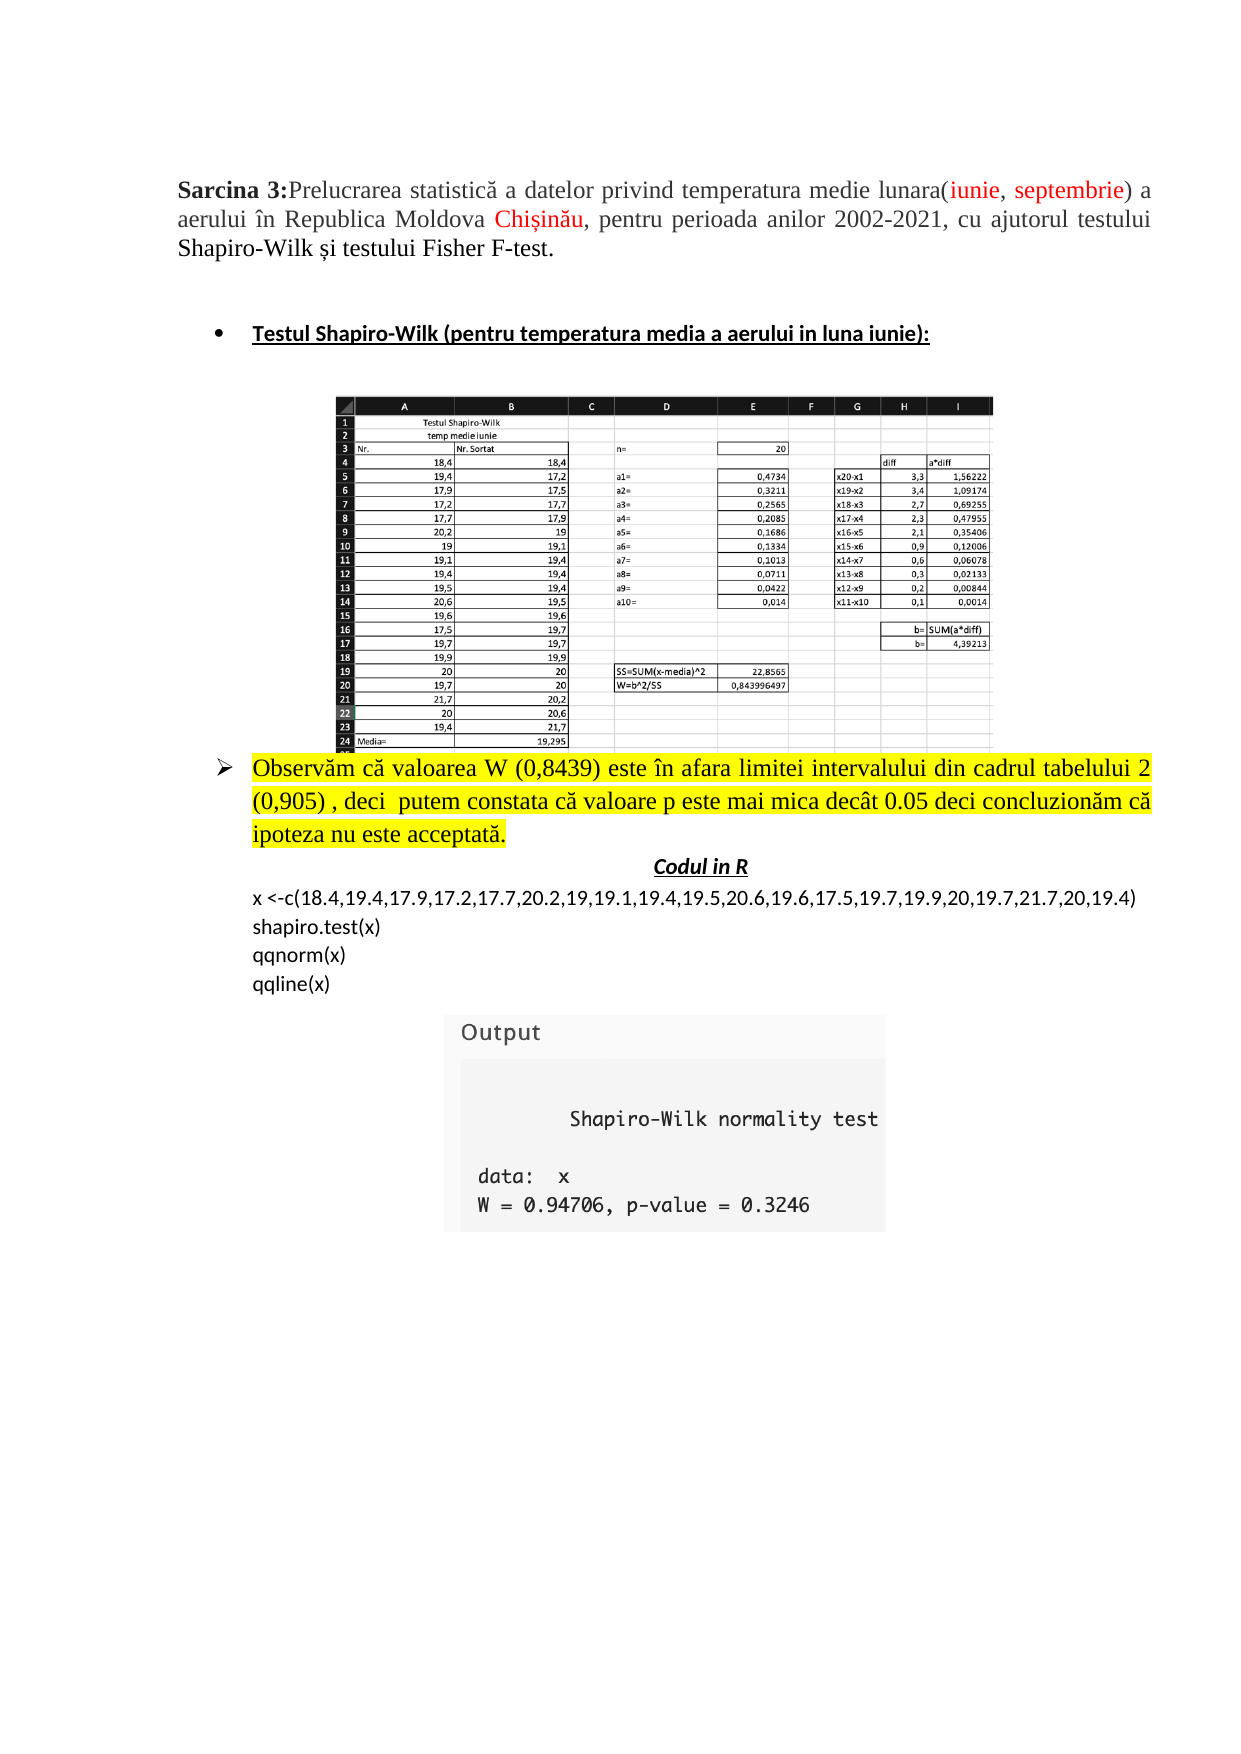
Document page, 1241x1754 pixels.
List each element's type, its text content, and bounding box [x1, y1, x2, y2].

list qqline(x) [252, 970, 1152, 997]
list Codul in R [252, 852, 1152, 880]
list Testul Shapiro-Wilk (pentru temperatura media a aerului in luna iunie): [215, 319, 1152, 347]
list shapiro.test(x) [252, 913, 1152, 939]
picture [335, 395, 994, 753]
picture [443, 1015, 886, 1232]
list qqnorm(x) [252, 942, 1152, 968]
list Observăm că valoarea W (0,8439) este în afara limitei intervalului din cadrul tabelului 2 (0,905) , deci putem constata că valoare p este mai mica decât 0.05 deci concluzionăm că ipoteza nu este acceptată. [215, 753, 1152, 848]
list x <-c(18.4,19.4,17.9,17.2,17.7,20.2,19,19.1,19.4,19.5,20.6,19.6,17.5,19.7,19.9,20,19.7,21.7,20,19.4) [252, 884, 1152, 911]
text Sarcina 3:Prelucrarea statistică a datelor privind temperatura medie lunara(iunie, septembrie) a aerului în Republica Moldova Chișinău, pentru perioada anilor 2002-2021, cu ajutorul testului Shapiro-Wilk și testului Fisher F-test. [177, 233, 1152, 262]
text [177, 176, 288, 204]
